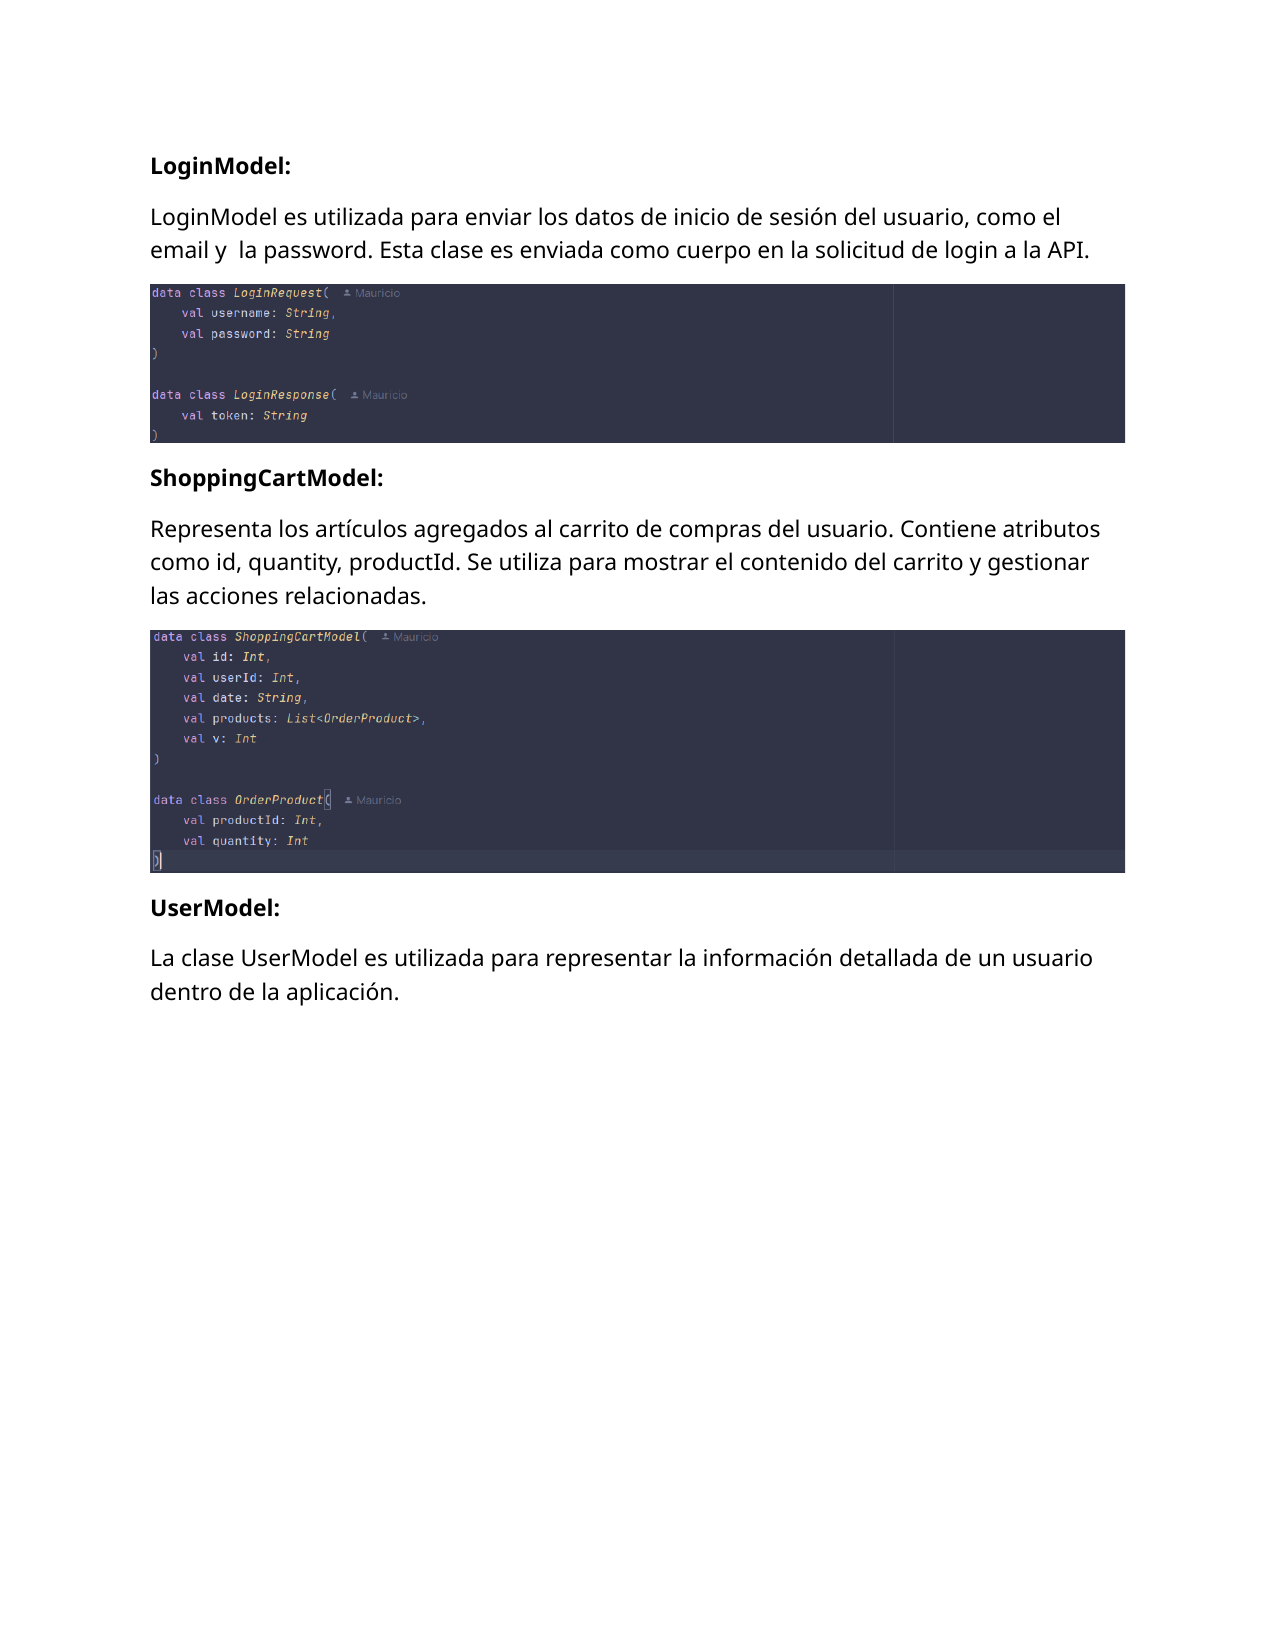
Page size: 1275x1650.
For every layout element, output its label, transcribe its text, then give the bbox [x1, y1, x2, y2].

text UserModel: [150, 892, 1125, 923]
text LoginModel es utilizada para enviar los datos de inicio de sesión del usuario, como el email y la password. Esta clase es enviada como cuerpo en la solicitud de login a la API. [150, 200, 1125, 265]
text LoginModel: [150, 150, 1125, 181]
picture [150, 284, 1125, 443]
text ShoppingCartModel: [150, 462, 1125, 493]
picture [150, 630, 1125, 873]
text Representa los artículos agregados al carrito de compras del usuario. Contiene atributos como id, quantity, productId. Se utiliza para mostrar el contenido del carrito y gestionar las acciones relacionadas. [150, 513, 1125, 611]
text La clase UserModel es utilizada para representar la información detallada de un usuario dentro de la aplicación. [150, 942, 1125, 1007]
